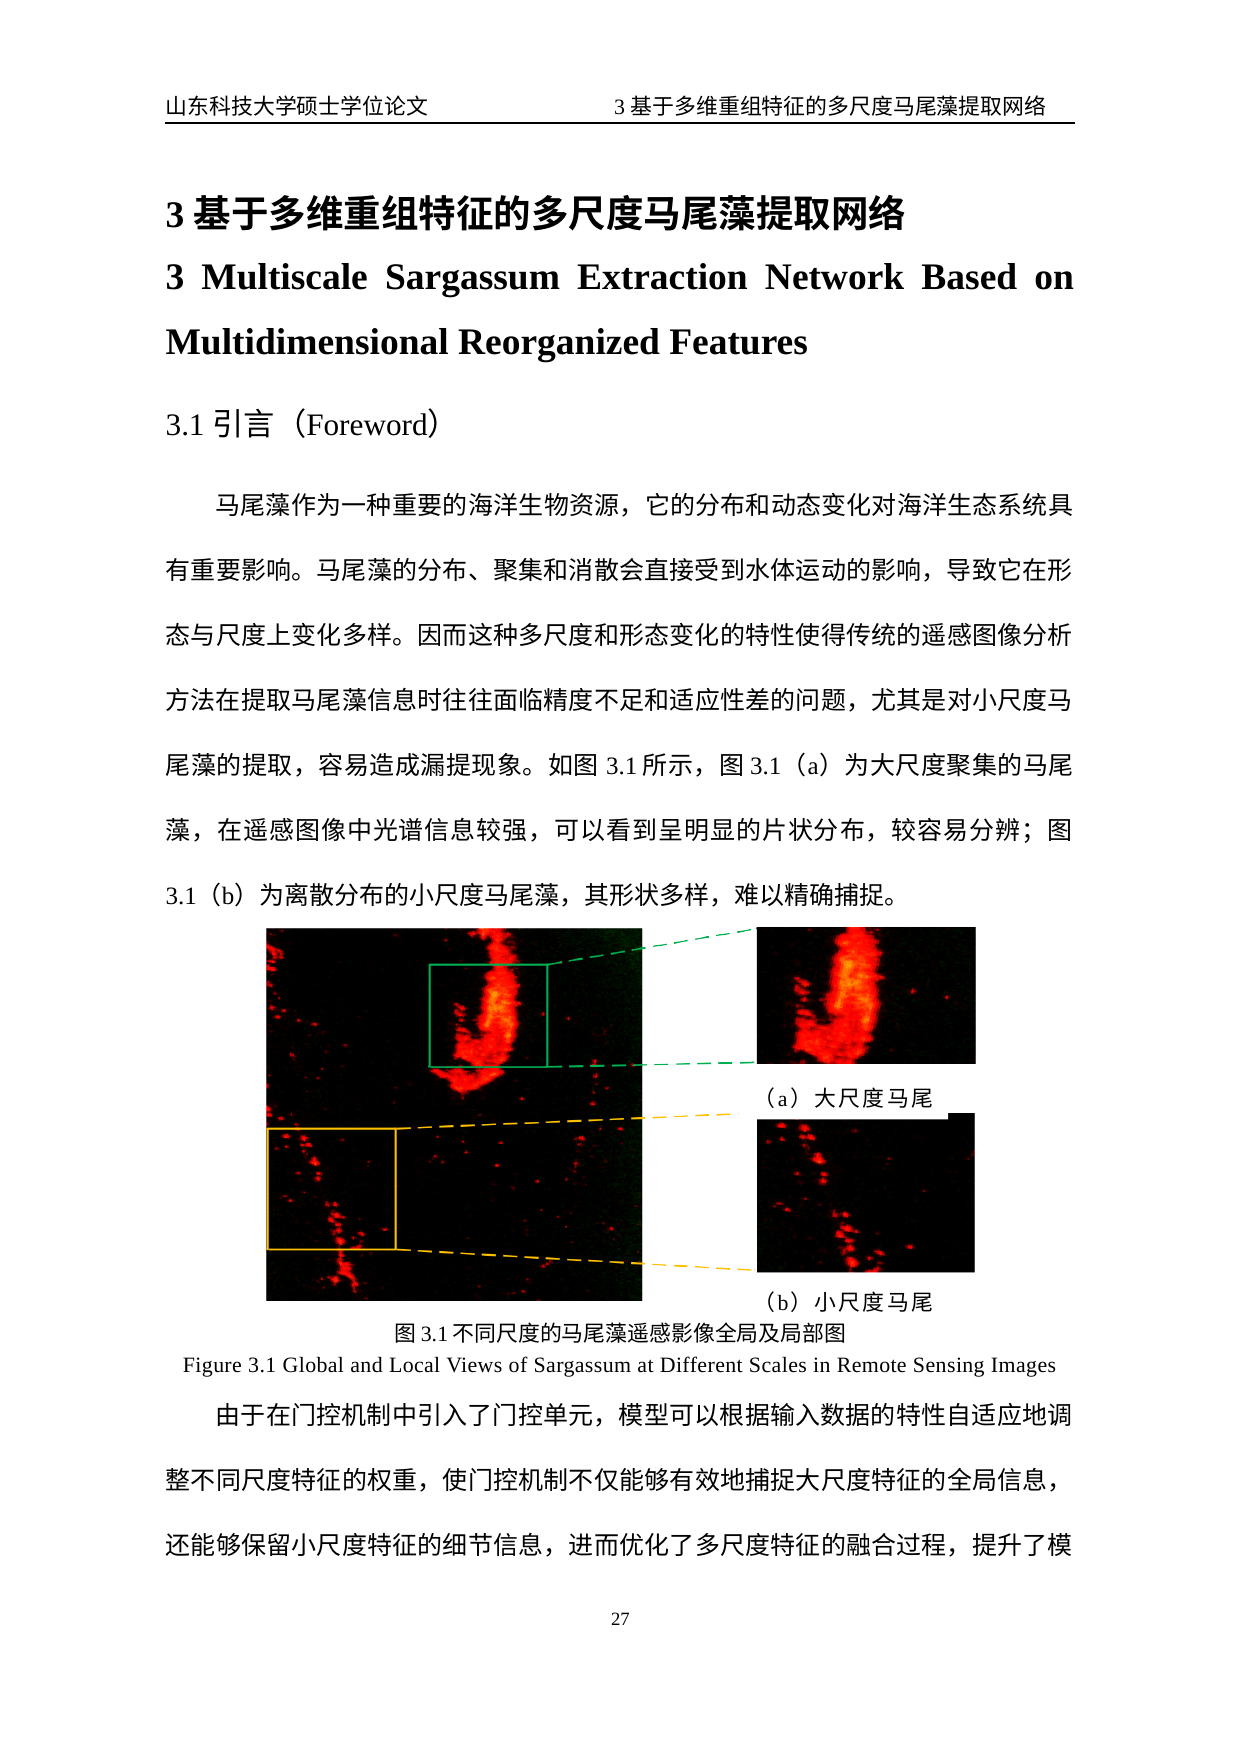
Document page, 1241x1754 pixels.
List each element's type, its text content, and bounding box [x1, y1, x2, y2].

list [165, 1381, 1075, 1576]
list 图3.1不同尺度的马尾藻遥感影像全局及局部图 [165, 1316, 1075, 1348]
text 3 基于多维重组特征的多尺度马尾藻提取网络 [165, 178, 1075, 243]
text 3 Multiscale Sargassum Extraction Network Based on Multidimensional Reorganized Features [165, 243, 1075, 373]
list 3.1 引言（Foreword） [165, 389, 1075, 454]
text 马尾藻作为一种重要的海洋生物资源，它的分布和动态变化对海洋生态系统具有重要影响。马尾藻的分布、聚集和消散会直接受到水体运动的影响，导致它在形态与尺度上变化多样。因而这种多尺度和形态变化的特性使得传统的遥感图像分析方法在提取马尾藻信息时往往面临精度不足和适应性差的问题，尤其是对小尺度马尾藻的提取，容易造成漏提现象。如图3.1所示，图3.1（a）为大尺度聚集的马尾藻，在遥感图像中光谱信息较强，可以看到呈明显的片状分布，较容易分辨；图3.1（b）为离散分布的小尺度马尾藻，其形状多样，难以精确捕捉。 [165, 471, 1075, 926]
list Figure 3.1 Global and Local Views of Sargassum at Different Scales in Remote Sensing Images [165, 1348, 1075, 1381]
